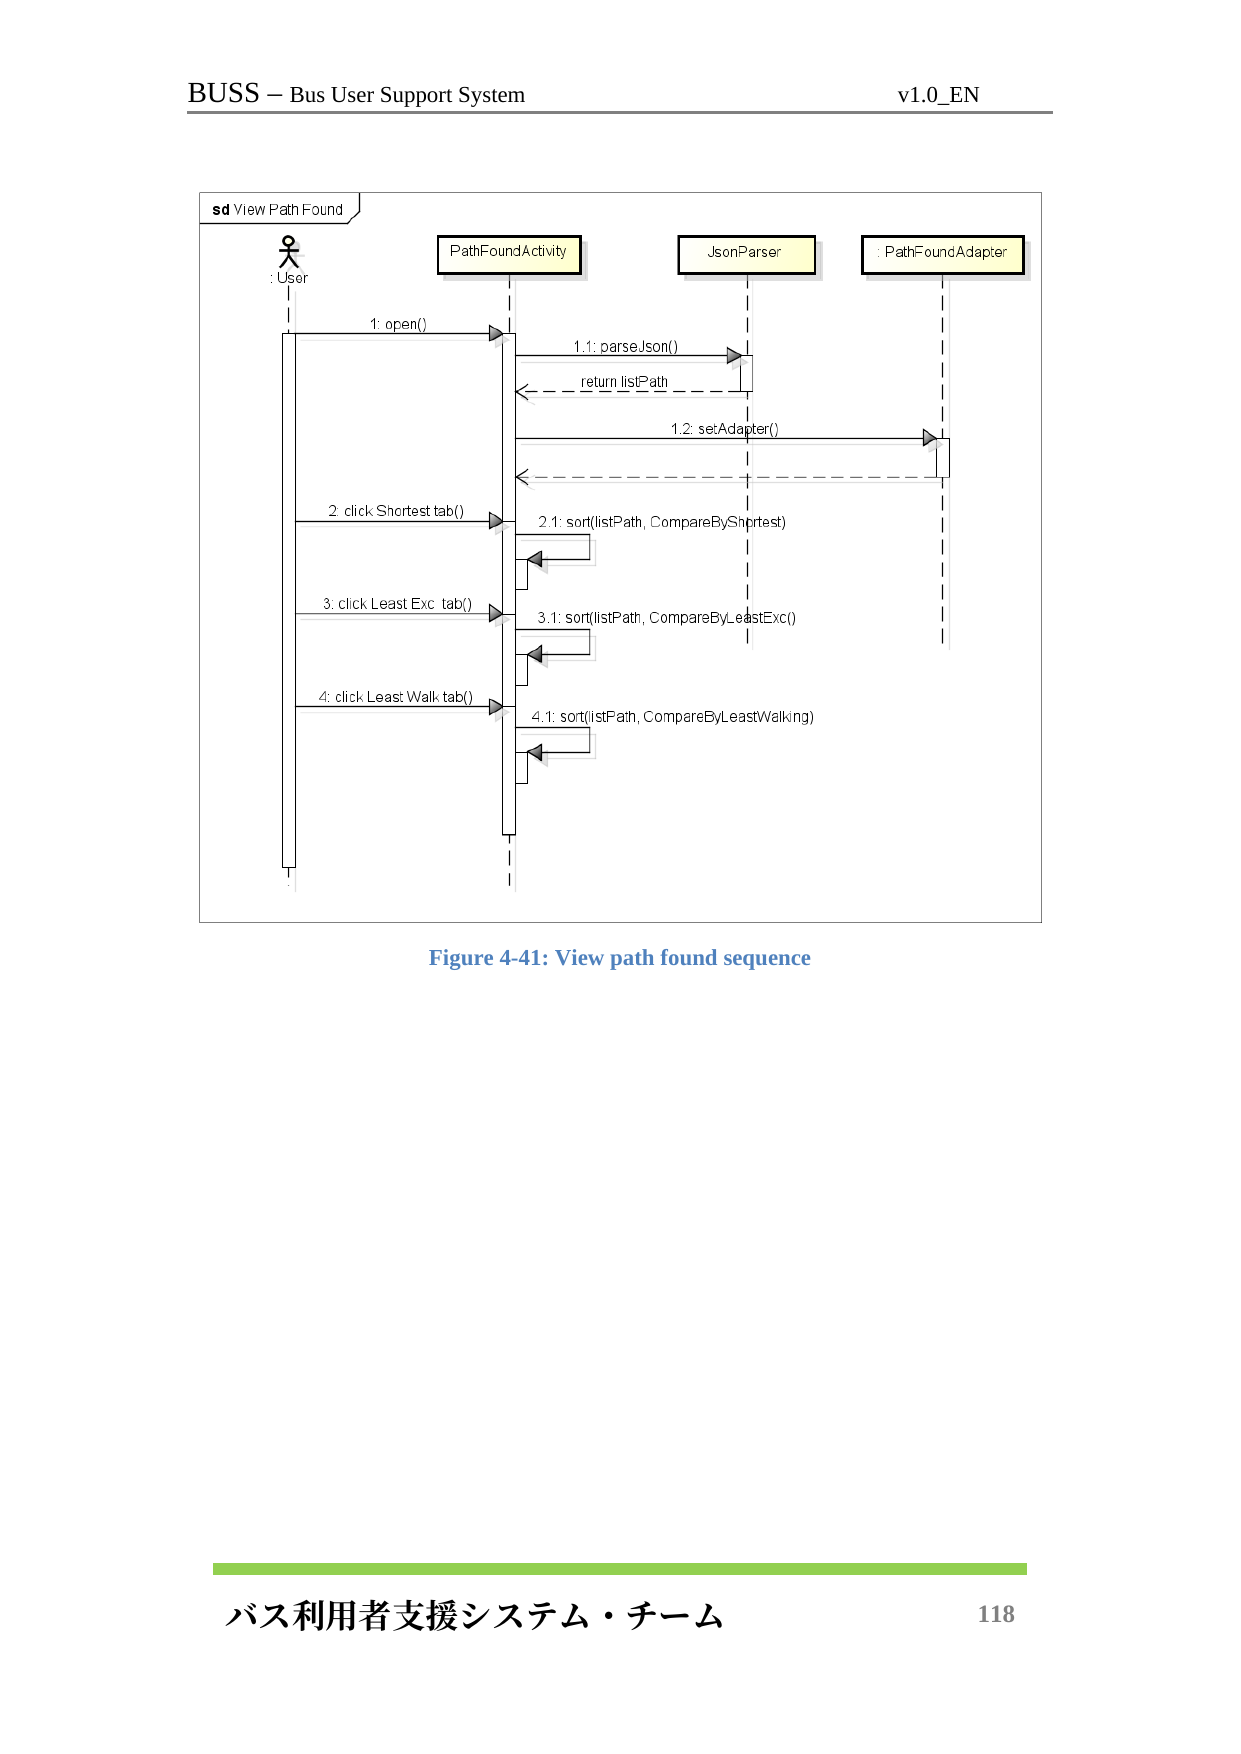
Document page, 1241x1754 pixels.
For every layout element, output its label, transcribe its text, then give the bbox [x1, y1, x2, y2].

picture [187, 180, 1053, 935]
text Figure 4-39: View favorite place sequence Figure 4-40: View path detail sequence Figure 4-41: View path found sequence [187, 935, 1053, 970]
